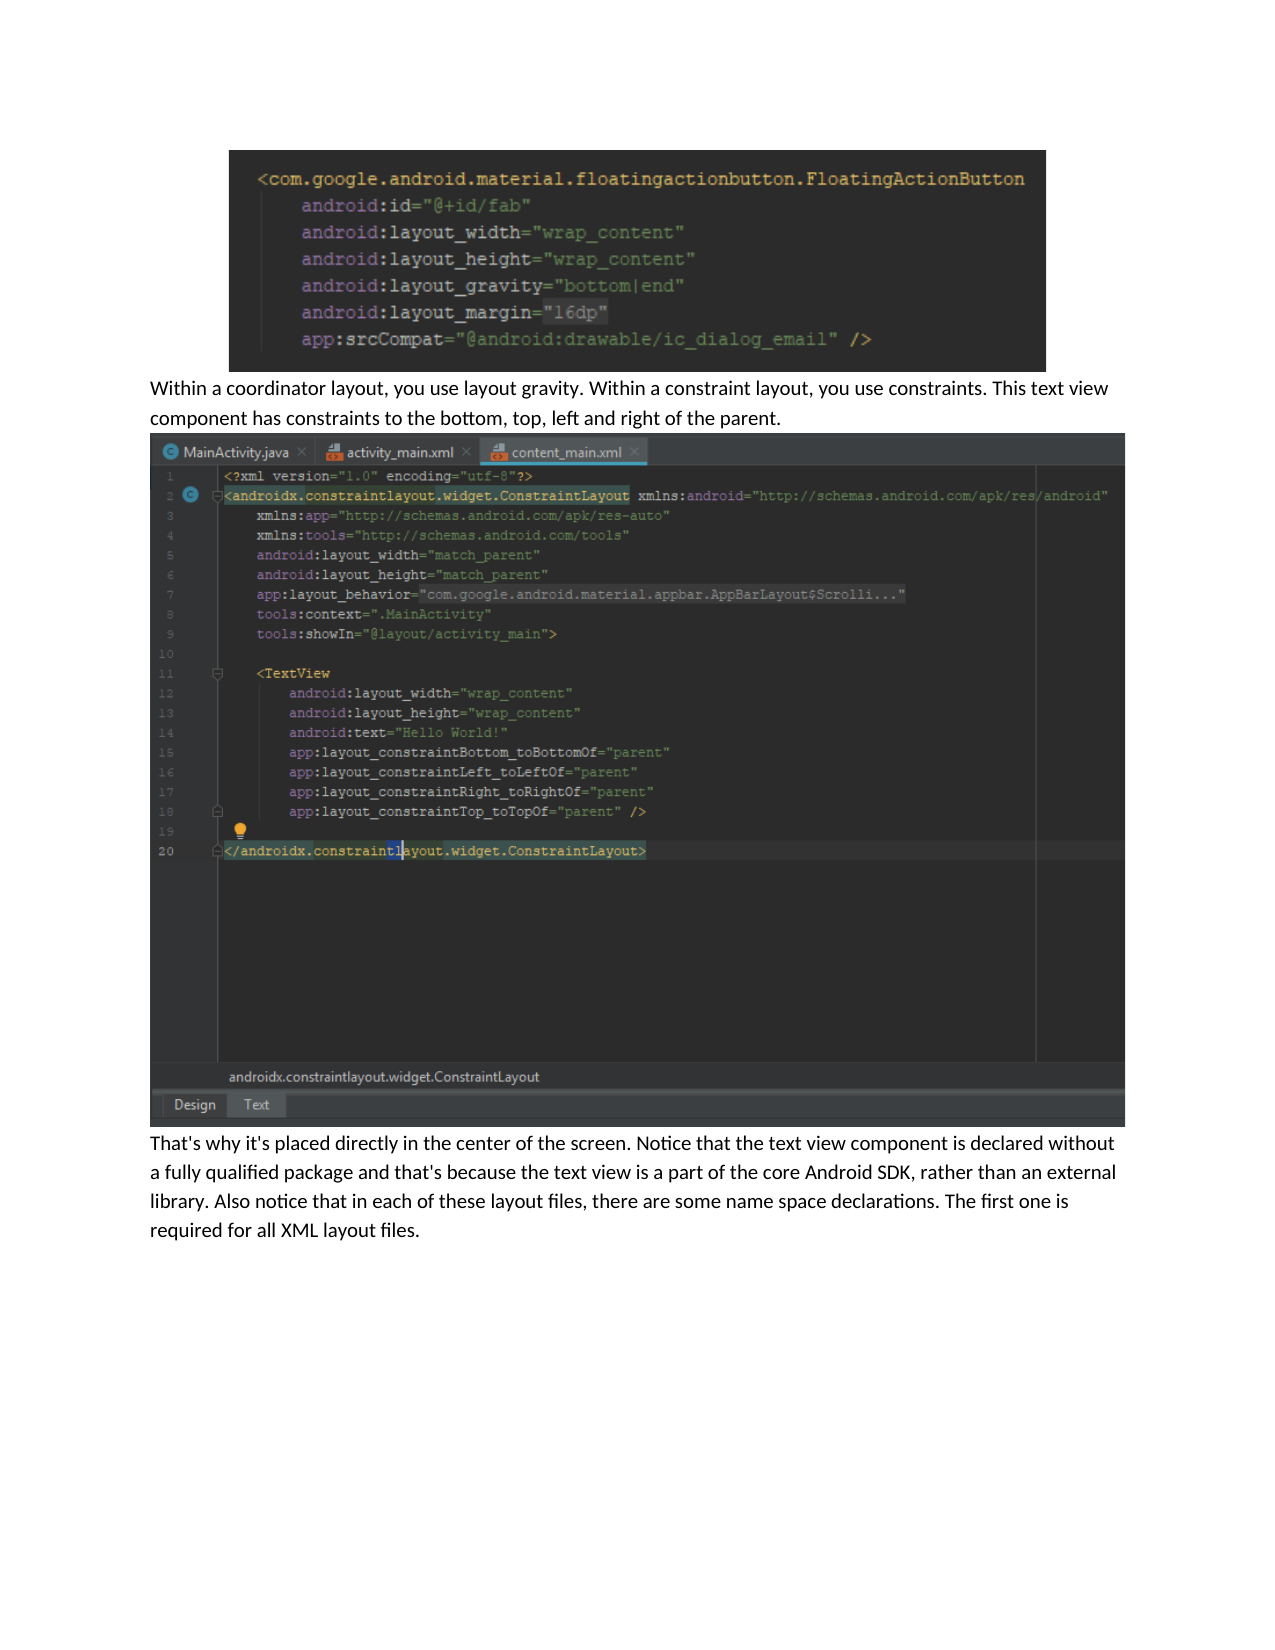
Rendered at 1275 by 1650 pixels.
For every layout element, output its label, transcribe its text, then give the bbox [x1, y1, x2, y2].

picture [228, 150, 1047, 372]
picture [150, 433, 1125, 1127]
text That's why it's placed directly in the center of the screen. Notice that the text view component is declared without a fully qualified package and that's because the text view is a part of the core Android SDK, rather than an external library. Also notice that in each of these layout files, there are some name space declarations. The first one is required for all XML layout files. [150, 1130, 1125, 1243]
text Within a coordinator layout, you use layout gravity. Within a constraint layout, you use constraints. This text view component has constraints to the bottom, top, left and right of the parent. [150, 376, 1125, 430]
